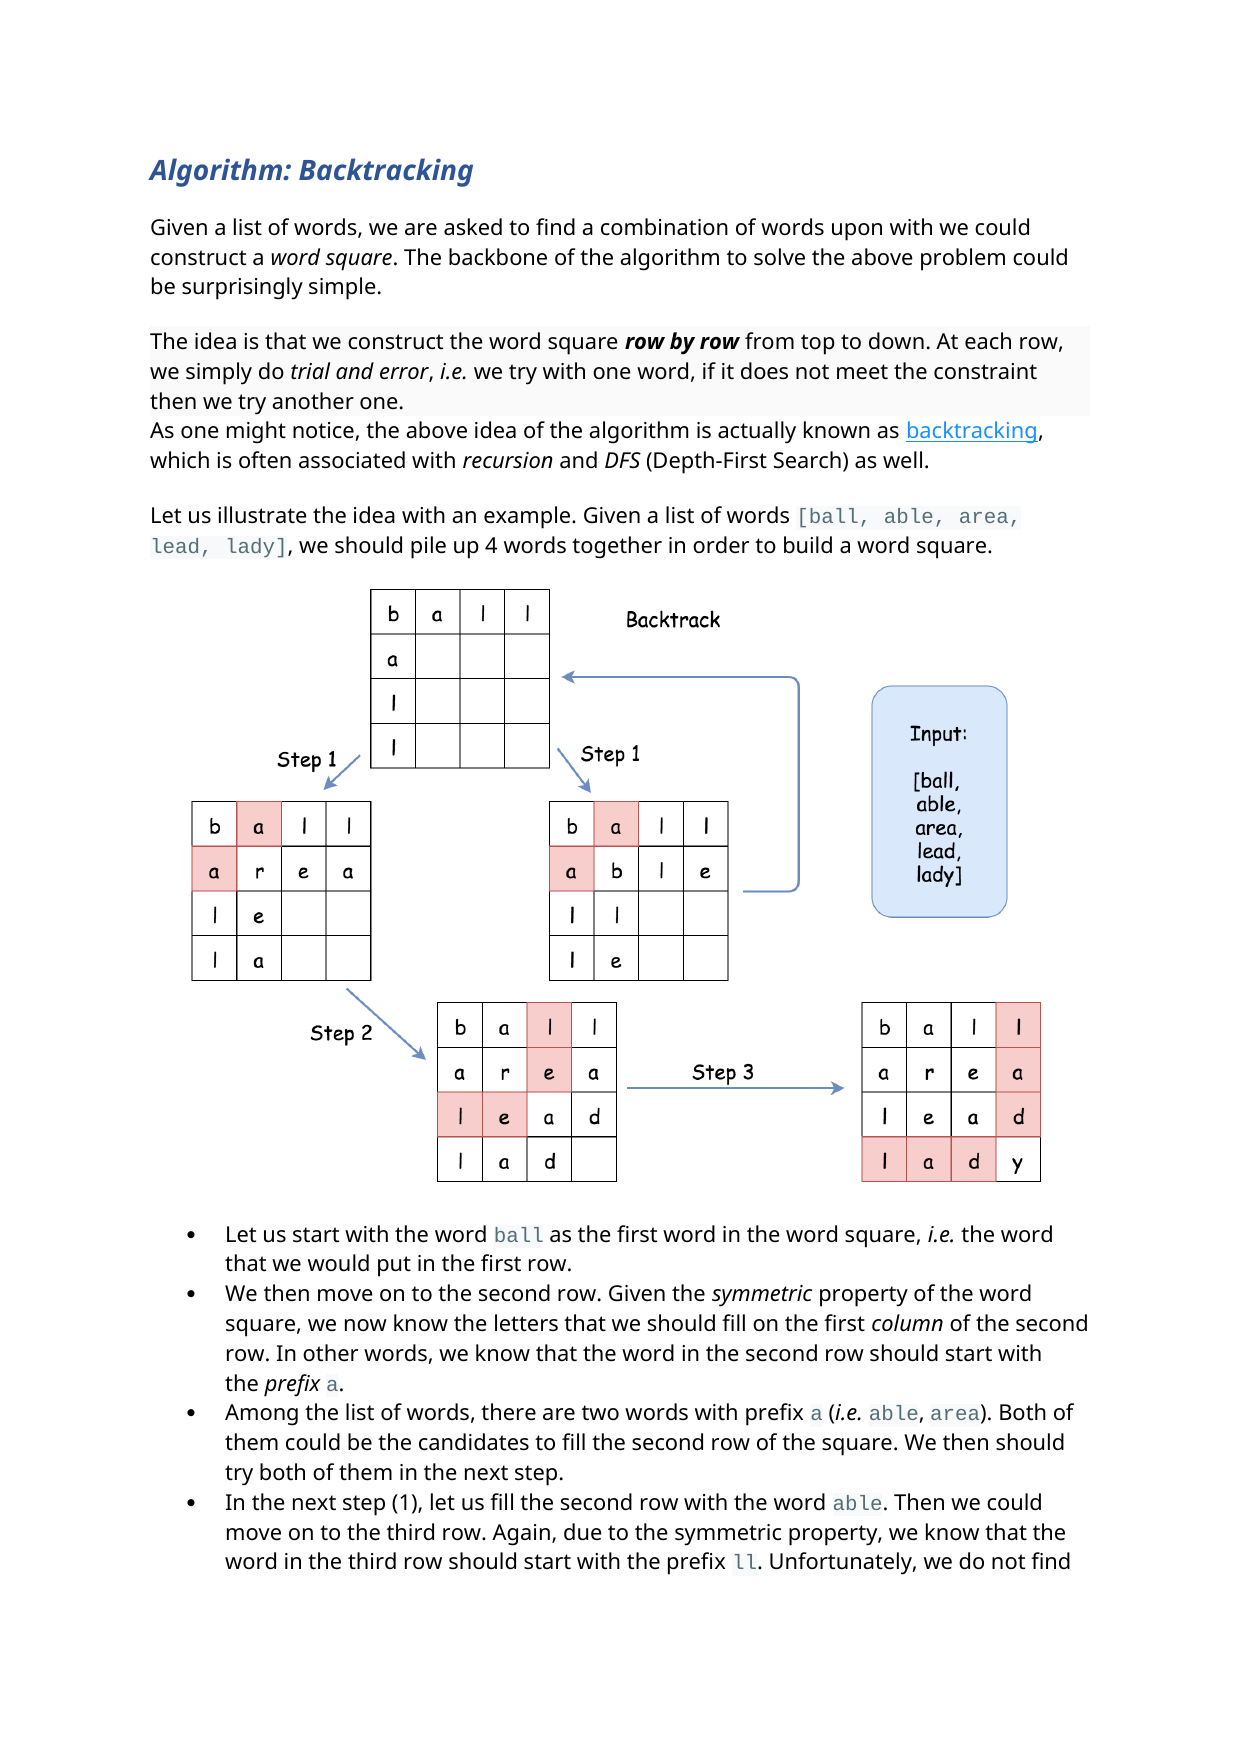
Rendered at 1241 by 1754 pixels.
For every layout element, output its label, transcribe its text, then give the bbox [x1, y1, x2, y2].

list Let us start with the word ball as the first word in the word square, i.e. the word that we would put in the first row. [187, 1219, 1090, 1278]
text As one might notice, the above idea of the algorithm is actually known as backtracking, which is often associated with recursion and DFS (Depth-First Search) as well. [150, 416, 1090, 475]
subtitle Algorithm: Backtracking [150, 150, 1090, 188]
list Among the list of words, there are two words with prefix a (i.e. able, area). Both of them could be the candidates to fill the second row of the square. We then should try both of them in the next step. [187, 1397, 1090, 1487]
list We then move on to the second row. Given the symmetric property of the word square, we now know the letters that we should fill on the first column of the second row. In other words, we know that the word in the second row should start with the prefix a. [187, 1278, 1090, 1397]
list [187, 1487, 1090, 1576]
picture [150, 584, 1091, 1194]
text Let us illustrate the idea with an example. Given a list of words [ball, able, area, lead, lady], we should pile up 4 words together in order to build a word square. [150, 500, 1090, 560]
text The idea is that we construct the word square row by row from top to down. At each row, we simply do trial and error, i.e. we try with one word, if it does not meet the constraint then we try another one. [150, 326, 1090, 416]
text Given a list of words, we are asked to find a combination of words upon with we could construct a word square. The backbone of the algorithm to solve the above problem could be surprisingly simple. [150, 212, 1090, 301]
